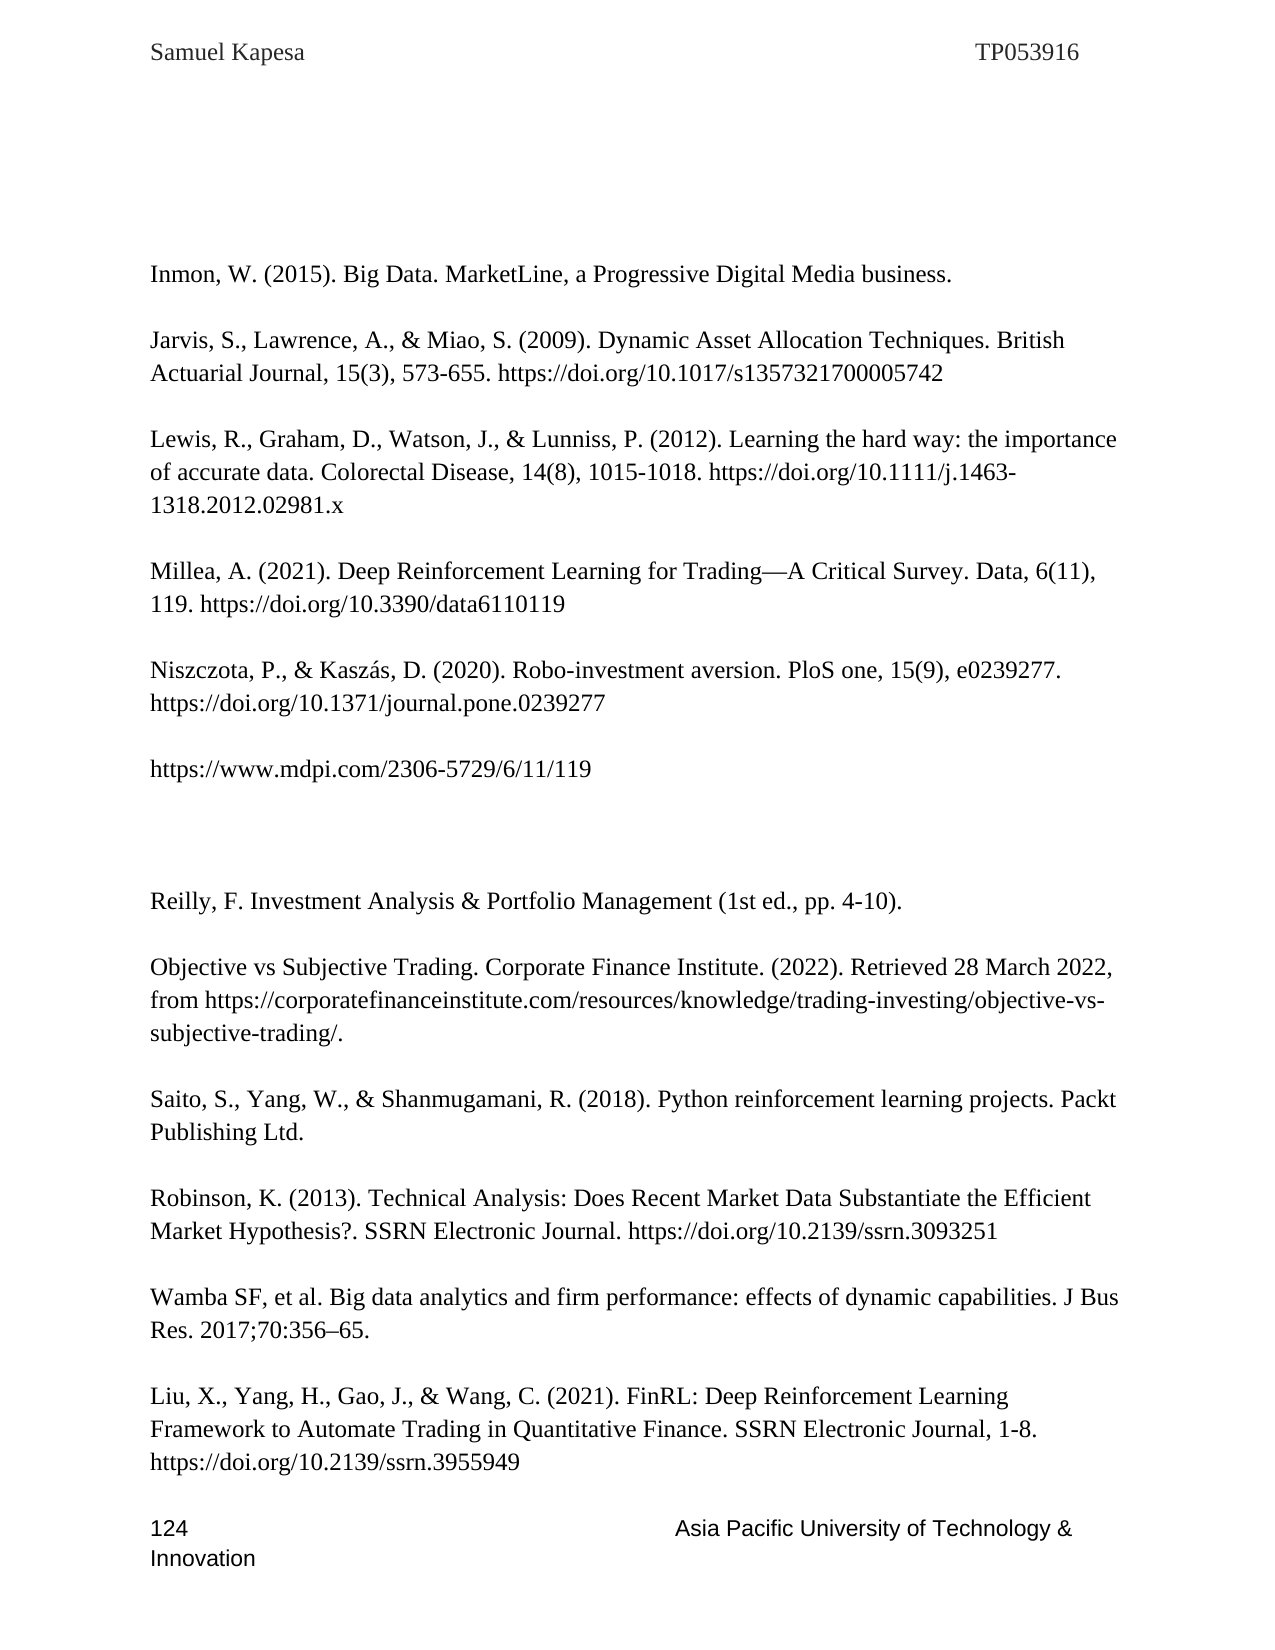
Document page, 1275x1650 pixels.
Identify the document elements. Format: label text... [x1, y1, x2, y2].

text Millea, A. (2021). Deep Reinforcement Learning for Trading—A Critical Survey. Data, 6(11), 119. https://doi.org/10.3390/data6110119 [150, 556, 1125, 618]
text https://www.mdpi.com/2306-5729/6/11/119 [150, 754, 1125, 783]
text Reilly, F. Investment Analysis & Portfolio Management (1st ed., pp. 4-10). [150, 886, 1125, 915]
text Jarvis, S., Lawrence, A., & Miao, S. (2009). Dynamic Asset Allocation Techniques. British Actuarial Journal, 15(3), 573-655. https://doi.org/10.1017/s1357321700005742 [150, 325, 1125, 386]
text Inmon, W. (2015). Big Data. MarketLine, a Progressive Digital Media business. [150, 259, 1125, 287]
text Lewis, R., Graham, D., Watson, J., & Lunniss, P. (2012). Learning the hard way: the importance of accurate data. Colorectal Disease, 14(8), 1015-1018. https://doi.org/10.1111/j.1463-1318.2012.02981.x [150, 424, 1125, 518]
text Wamba SF, et al. Big data analytics and firm performance: effects of dynamic capabilities. J Bus Res. 2017;70:356–65. [150, 1282, 1125, 1344]
text Saito, S., Yang, W., & Shanmugamani, R. (2018). Python reinforcement learning projects. Packt Publishing Ltd. [150, 1084, 1125, 1146]
text Niszczota, P., & Kaszás, D. (2020). Robo-investment aversion. PloS one, 15(9), e0239277. https://doi.org/10.1371/journal.pone.0239277 [150, 655, 1125, 717]
text Robinson, K. (2013). Technical Analysis: Does Recent Market Data Substantiate the Efficient Market Hypothesis?. SSRN Electronic Journal. https://doi.org/10.2139/ssrn.3093251 [150, 1183, 1125, 1245]
text Objective vs Subjective Trading. Corporate Finance Institute. (2022). Retrieved 28 March 2022, from https://corporatefinanceinstitute.com/resources/knowledge/trading-investing/objective-vs-subjective-trading/. [150, 952, 1125, 1047]
text Liu, X., Yang, H., Gao, J., & Wang, C. (2021). FinRL: Deep Reinforcement Learning Framework to Automate Trading in Quantitative Finance. SSRN Electronic Journal, 1-8. https://doi.org/10.2139/ssrn.3955949 [150, 1381, 1125, 1476]
